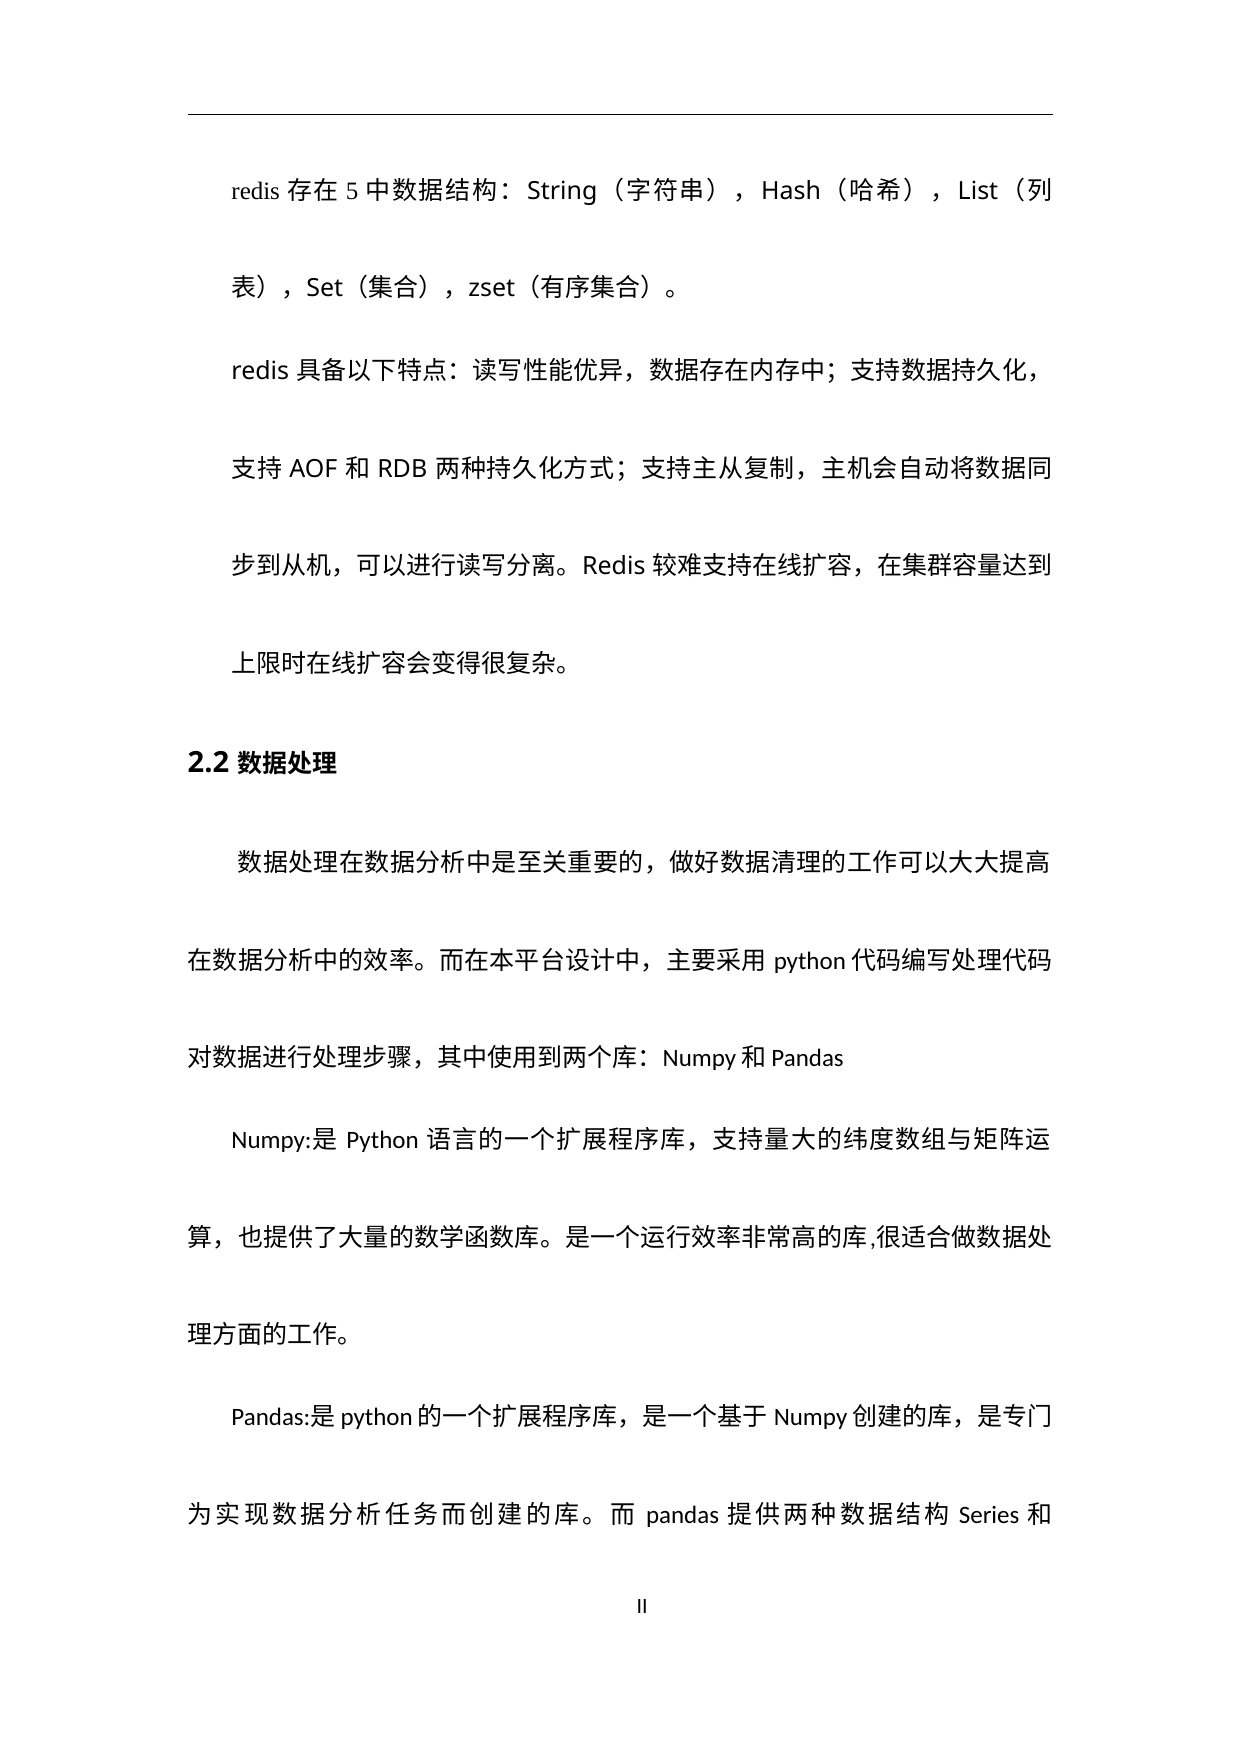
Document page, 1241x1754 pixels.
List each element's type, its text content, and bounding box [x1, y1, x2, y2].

text 数据处理在数据分析中是至关重要的，做好数据清理的工作可以大大提高在数据分析中的效率。而在本平台设计中，主要采用python代码编写处理代码对数据进行处理步骤，其中使用到两个库：Numpy和Pandas [187, 829, 1053, 1089]
text redis 具备以下特点：读写性能优异，数据存在内存中；支持数据持久化，支持 AOF 和 RDB 两种持久化方式；支持主从复制，主机会自动将数据同步到从机，可以进行读写分离。Redis 较难支持在线扩容，在集群容量达到上限时在线扩容会变得很复杂。 [231, 336, 1053, 694]
text redis存在5中数据结构：String（字符串），Hash（哈希），List（列表），Set（集合），zset（有序集合）。 [231, 156, 1053, 318]
text Numpy:是 Python 语言的一个扩展程序库，支持量大的纬度数组与矩阵运算，也提供了大量的数学函数库。是一个运行效率非常高的库,很适合做数据处理方面的工作。 [187, 1106, 1053, 1366]
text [187, 1383, 1053, 1546]
subtitle 数据处理 [187, 728, 1053, 793]
